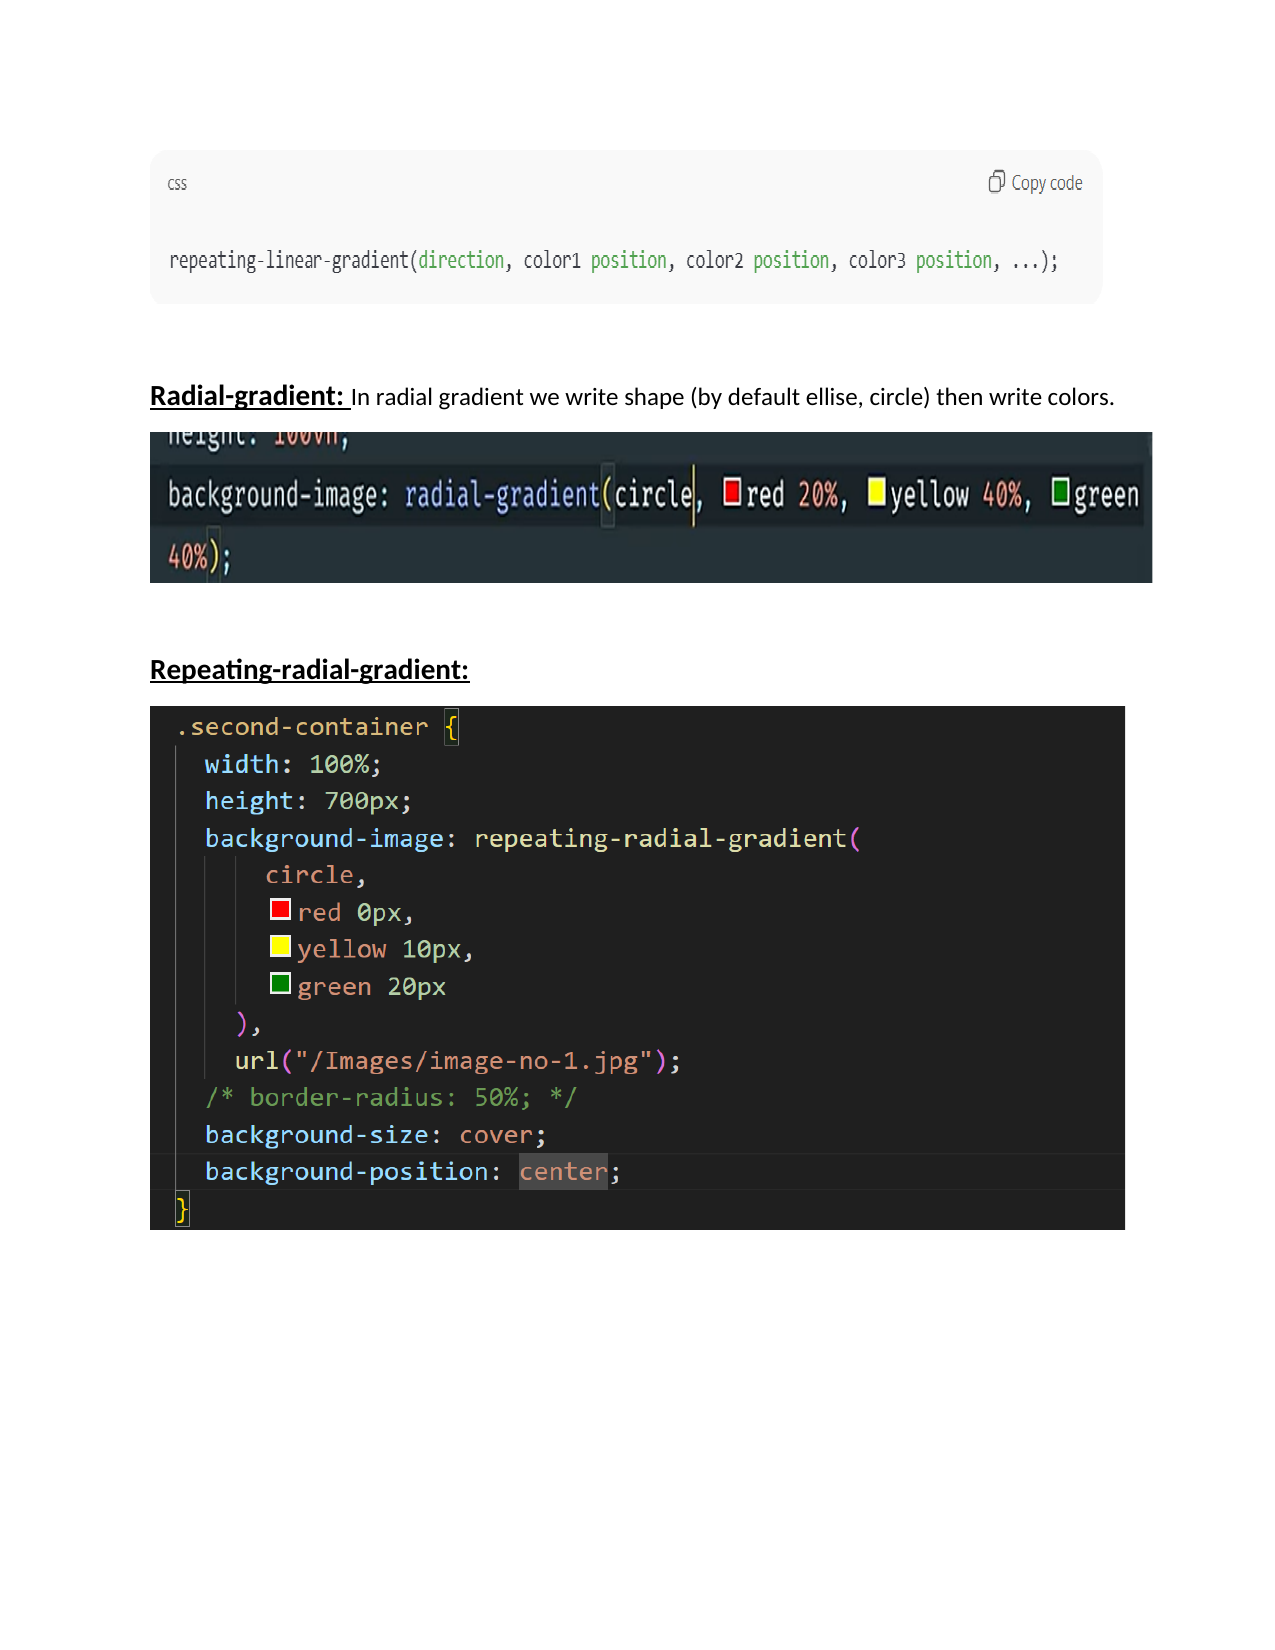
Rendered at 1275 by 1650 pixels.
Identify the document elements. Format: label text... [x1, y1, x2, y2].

picture [150, 150, 1125, 304]
text Repeating-radial-gradient: [150, 651, 1125, 687]
picture [150, 432, 1153, 583]
text Radial-gradient: In radial gradient we write shape (by default ellise, circle) then write colors. [150, 377, 1125, 413]
picture [150, 706, 1125, 1230]
